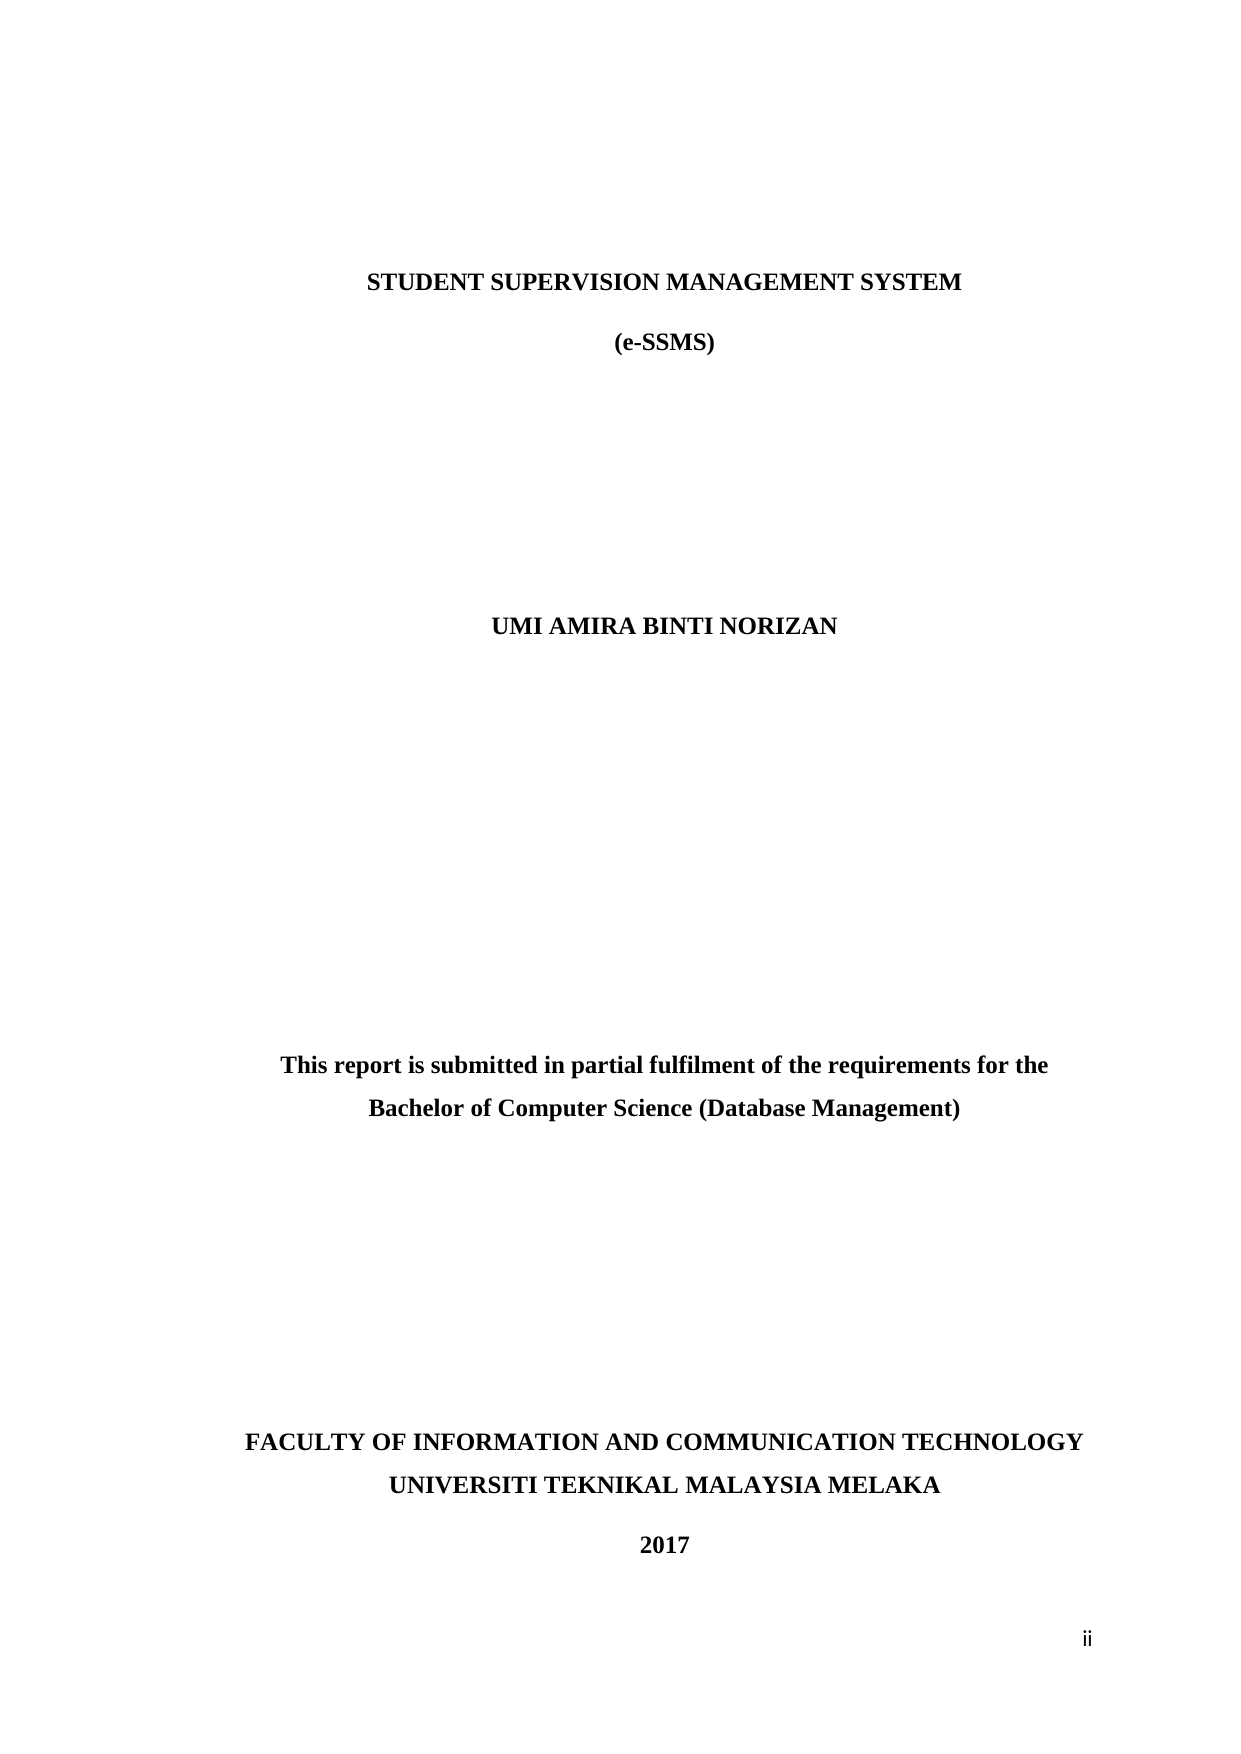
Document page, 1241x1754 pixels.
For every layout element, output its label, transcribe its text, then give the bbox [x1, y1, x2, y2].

text UMI AMIRA BINTI NORIZAN [236, 611, 1093, 640]
text This report is submitted in partial fulfilment of the requirements for the Bachelor of Computer Science (Database Management) [236, 1050, 1093, 1122]
text STUDENT SUPERVISION MANAGEMENT SYSTEM [236, 267, 1093, 296]
text (e-SSMS) [236, 327, 1093, 356]
text 2017 [236, 1530, 1093, 1559]
text FACULTY OF INFORMATION AND COMMUNICATION TECHNOLOGY UNIVERSITI TEKNIKAL MALAYSIA MELAKA [236, 1427, 1093, 1499]
